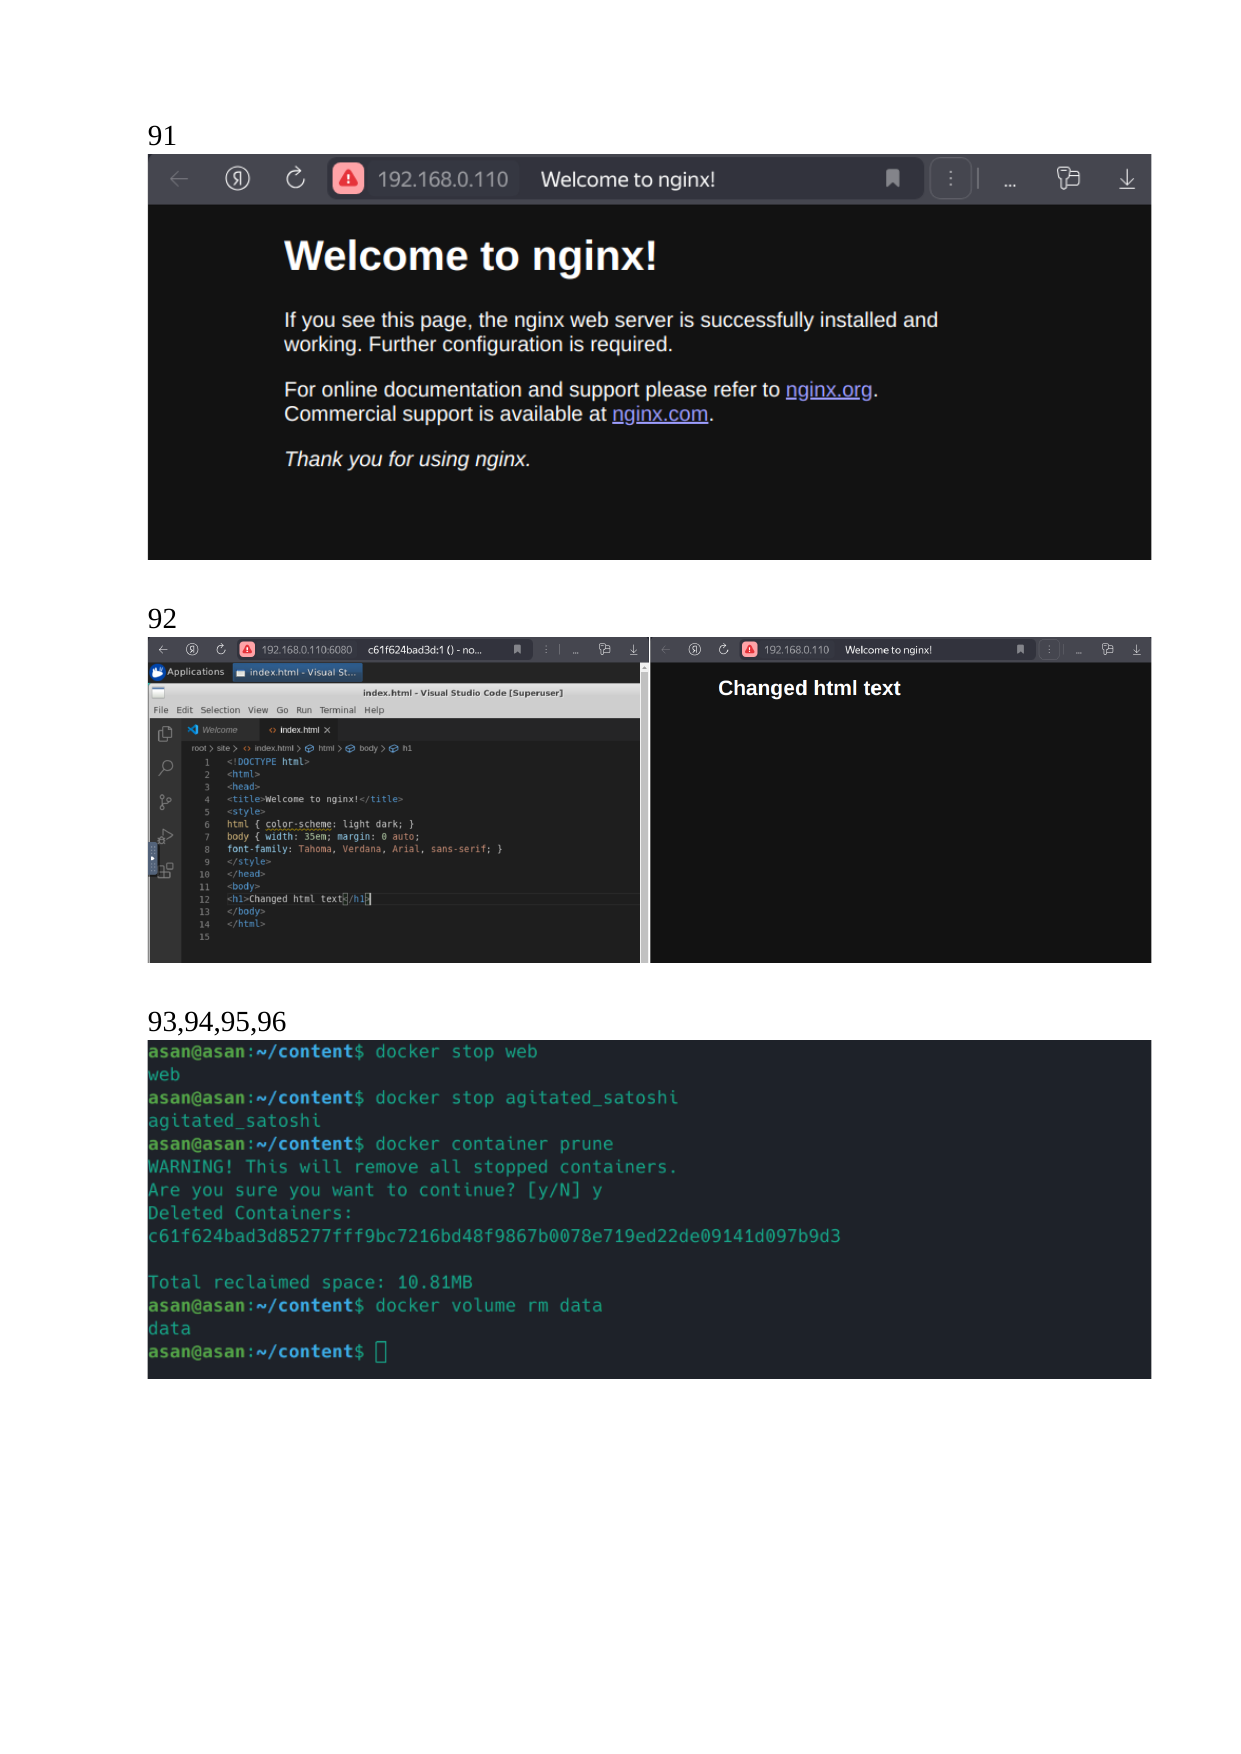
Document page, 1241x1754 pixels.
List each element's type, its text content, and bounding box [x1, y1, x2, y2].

list 91 [148, 118, 1152, 152]
list 92 [148, 601, 1152, 635]
list 93,94,95,96 [148, 1004, 1152, 1037]
picture [147, 637, 1152, 963]
picture [147, 154, 1152, 560]
picture [147, 1040, 1152, 1379]
